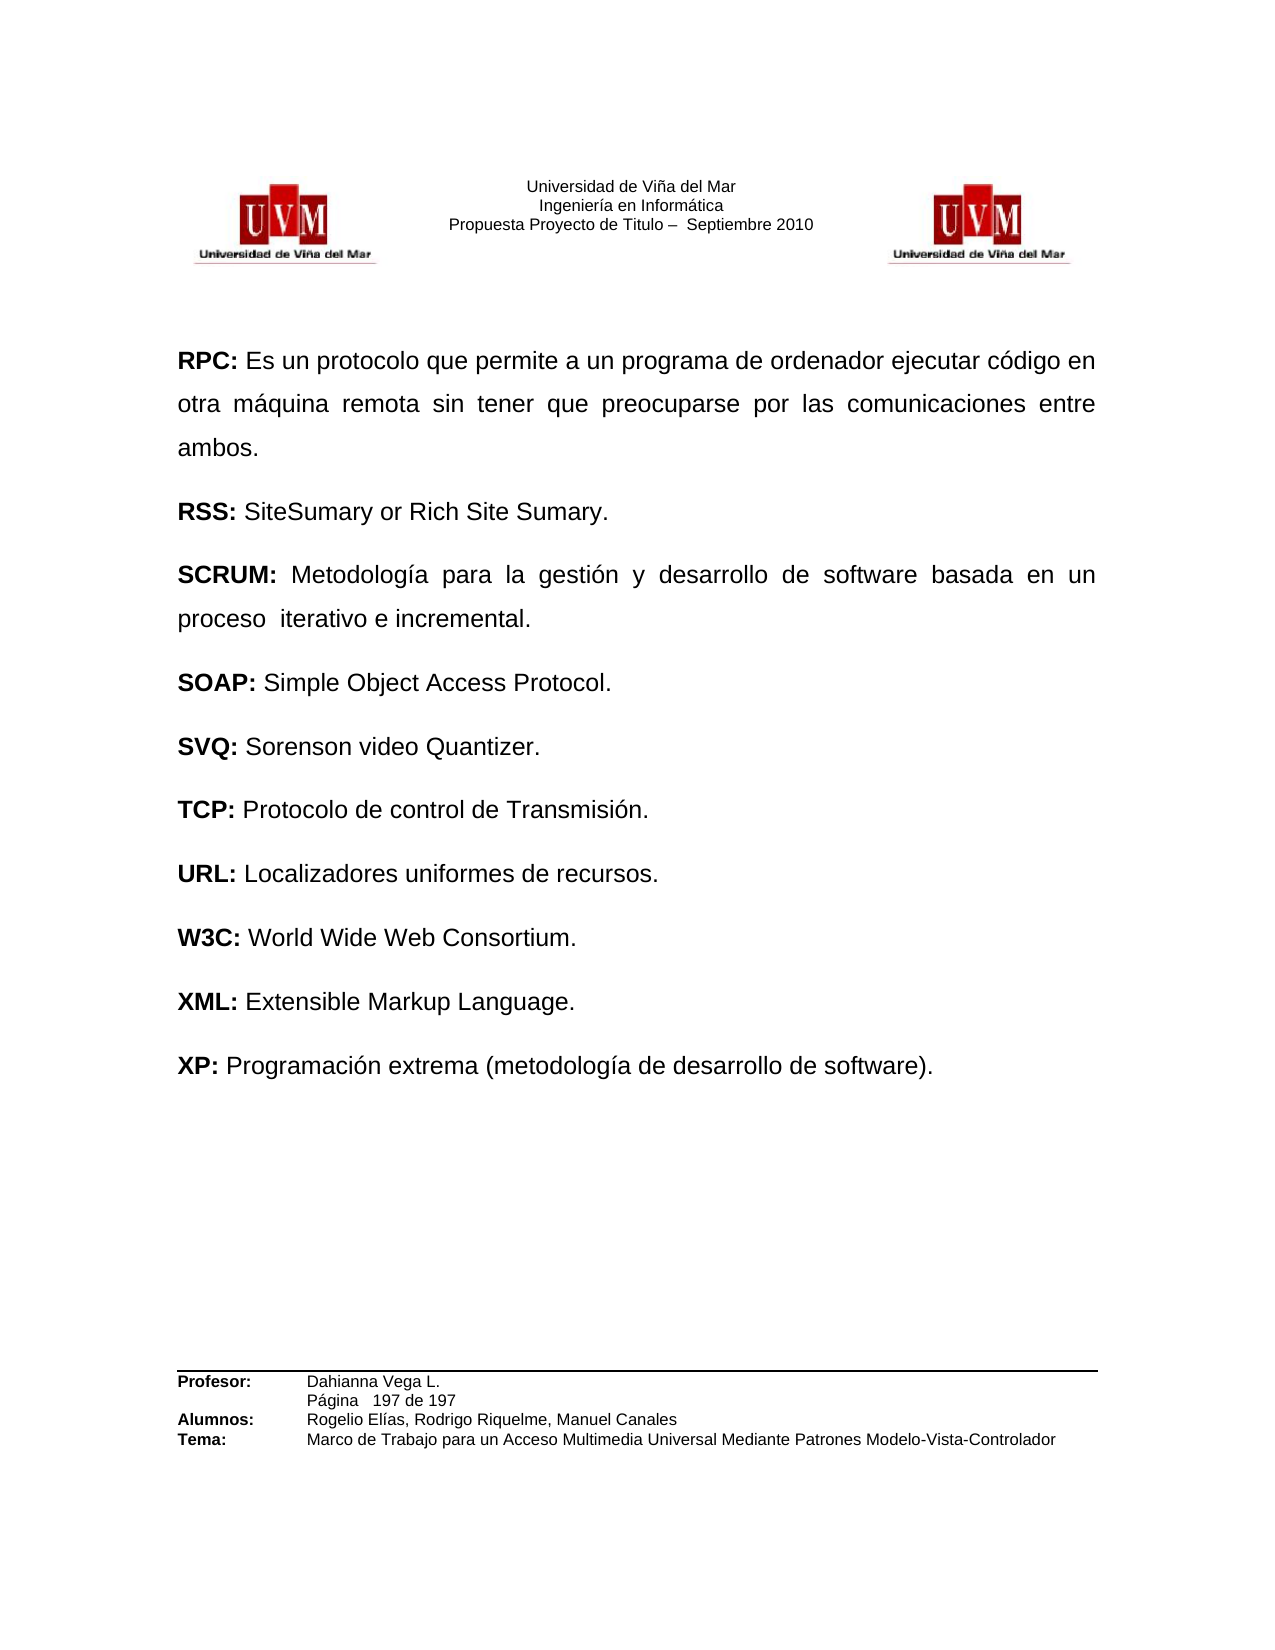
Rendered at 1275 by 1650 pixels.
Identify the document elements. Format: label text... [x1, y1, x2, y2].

text XML: Extensible Markup Language. [177, 987, 1098, 1016]
text W3C: World Wide Web Consortium. [177, 923, 1098, 952]
text TCP: Protocolo de control de Transmisión. [177, 796, 1098, 824]
text SVQ: Sorenson video Quantizer. [177, 732, 1098, 760]
text SOAP: Simple Object Access Protocol. [177, 668, 1098, 696]
text URL: Localizadores uniformes de recursos. [177, 859, 1098, 888]
text SCRUM: Metodología para la gestión y desarrollo de software basada en un proceso iterativo e incremental. [177, 561, 1098, 632]
picture [177, 176, 390, 267]
text RSS: SiteSumary or Rich Site Sumary. [177, 497, 1098, 525]
text XP: Programación extrema (metodología de desarrollo de software). [177, 1051, 1098, 1080]
text RPC: Es un protocolo que permite a un programa de ordenador ejecutar código en otra máquina remota sin tener que preocuparse por las comunicaciones entre ambos. [177, 346, 1098, 461]
picture [871, 176, 1084, 267]
